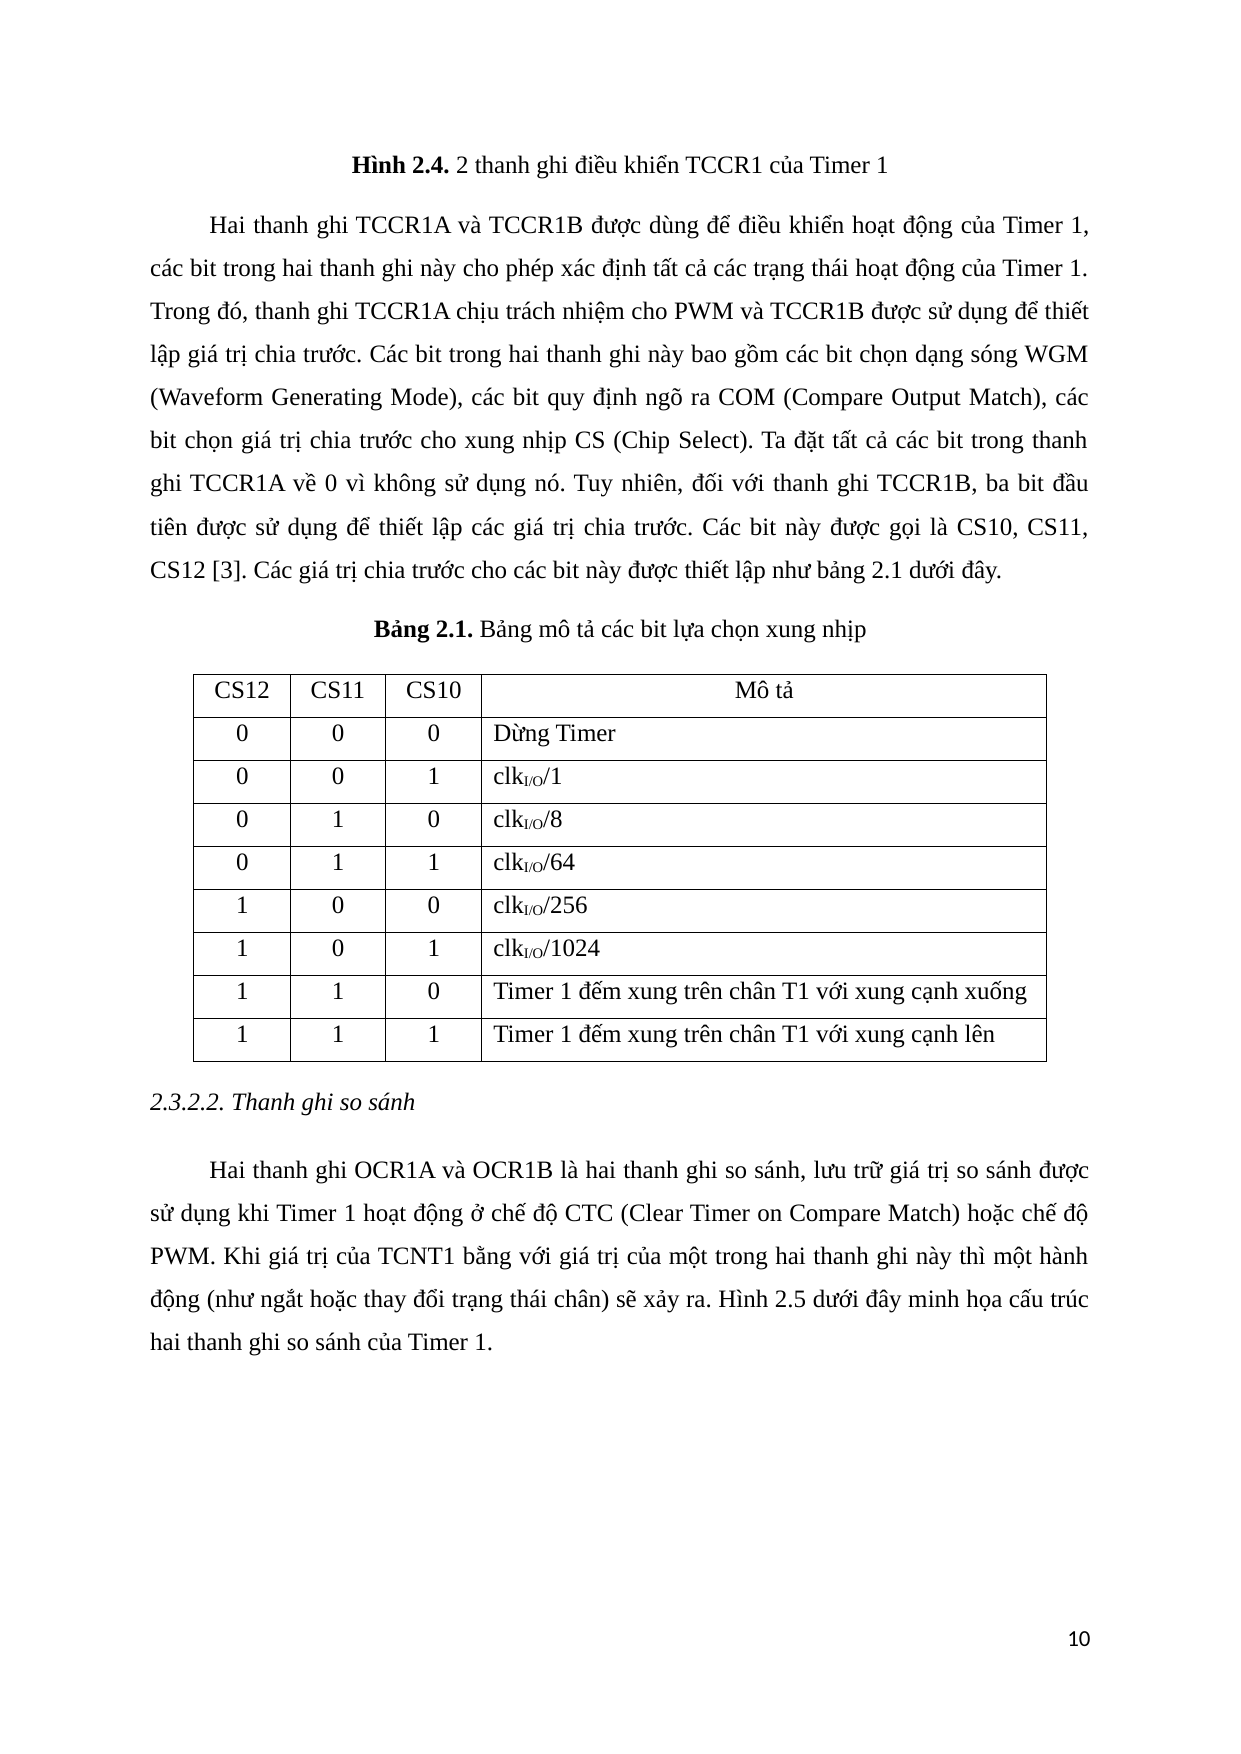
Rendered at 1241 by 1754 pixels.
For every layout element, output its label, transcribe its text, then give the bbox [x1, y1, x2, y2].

table_cell 0 [386, 804, 481, 846]
table_cell 1 [386, 847, 481, 889]
table_header CS11 [291, 675, 385, 717]
table_cell 1 [386, 761, 481, 803]
text Hình 2.4. 2 thanh ghi điều khiển TCCR1 của Timer 1 [150, 150, 1090, 179]
text Hai thanh ghi OCR1A và OCR1B là hai thanh ghi so sánh, lưu trữ giá trị so sánh được sử dụng khi Timer 1 hoạt động ở chế độ CTC (Clear Timer on Compare Match) hoặc chế độ PWM. Khi giá trị của TCNT1 bằng với giá trị của một trong hai thanh ghi này thì một hành động (như ngắt hoặc thay đổi trạng thái chân) sẽ xảy ra. Hình 2.5 dưới đây minh họa cấu trúc hai thanh ghi so sánh của Timer 1. [150, 1155, 1090, 1356]
table_cell 1 [194, 890, 290, 932]
table_header CS10 [386, 675, 481, 717]
table_cell 0 [386, 976, 481, 1018]
table_cell Timer 1 đếm xung trên chân T1 với xung cạnh lên [482, 1019, 1046, 1061]
table_cell 1 [386, 1019, 481, 1061]
table_cell 0 [291, 933, 385, 975]
table_cell 1 [194, 933, 290, 975]
table_cell 1 [194, 976, 290, 1018]
table_cell 1 [386, 933, 481, 975]
table_cell 1 [291, 804, 385, 846]
table_cell 0 [194, 847, 290, 889]
table_cell 0 [194, 761, 290, 803]
table_cell 0 [291, 761, 385, 803]
table_cell Dừng Timer [482, 718, 1046, 760]
table_cell 0 [194, 804, 290, 846]
table_cell Timer 1 đếm xung trên chân T1 với xung cạnh xuống [482, 976, 1046, 1018]
table_header Mô tả [482, 675, 1046, 717]
table_cell 1 [291, 1019, 385, 1061]
table_cell 1 [291, 847, 385, 889]
table_cell clkI/O/8 [482, 804, 1046, 846]
text Hai thanh ghi TCCR1A và TCCR1B được dùng để điều khiển hoạt động của Timer 1, các bit trong hai thanh ghi này cho phép xác định tất cả các trạng thái hoạt động của Timer 1. Trong đó, thanh ghi TCCR1A chịu trách nhiệm cho PWM và TCCR1B được sử dụng để thiết lập giá trị chia trước. Các bit trong hai thanh ghi này bao gồm các bit chọn dạng sóng WGM (Waveform Generating Mode), các bit quy định ngõ ra COM (Compare Output Match), các bit chọn giá trị chia trước cho xung nhịp CS (Chip Select). Ta đặt tất cả các bit trong thanh ghi TCCR1A về 0 vì không sử dụng nó. Tuy nhiên, đối với thanh ghi TCCR1B, ba bit đầu tiên được sử dụng để thiết lập các giá trị chia trước. Các bit này được gọi là CS10, CS11, CS12 [3]. Các giá trị chia trước cho các bit này được thiết lập như bảng 2.1 dưới đây. [150, 210, 1090, 583]
table_header CS12 [194, 675, 290, 717]
table_cell clkI/O/1 [482, 761, 1046, 803]
table_cell 0 [291, 718, 385, 760]
table_cell 1 [291, 976, 385, 1018]
table_cell clkI/O/1024 [482, 933, 1046, 975]
table_cell 0 [386, 718, 481, 760]
table_cell 0 [194, 718, 290, 760]
table_cell 0 [386, 890, 481, 932]
table_cell clkI/O/256 [482, 890, 1046, 932]
table_cell 0 [291, 890, 385, 932]
table_cell clkI/O/64 [482, 847, 1046, 889]
table_cell 1 [194, 1019, 290, 1061]
text Bảng 2.1. Bảng mô tả các bit lựa chọn xung nhịp [150, 614, 1090, 643]
text 2.3.2.2. Thanh ghi so sánh [150, 1087, 1090, 1115]
